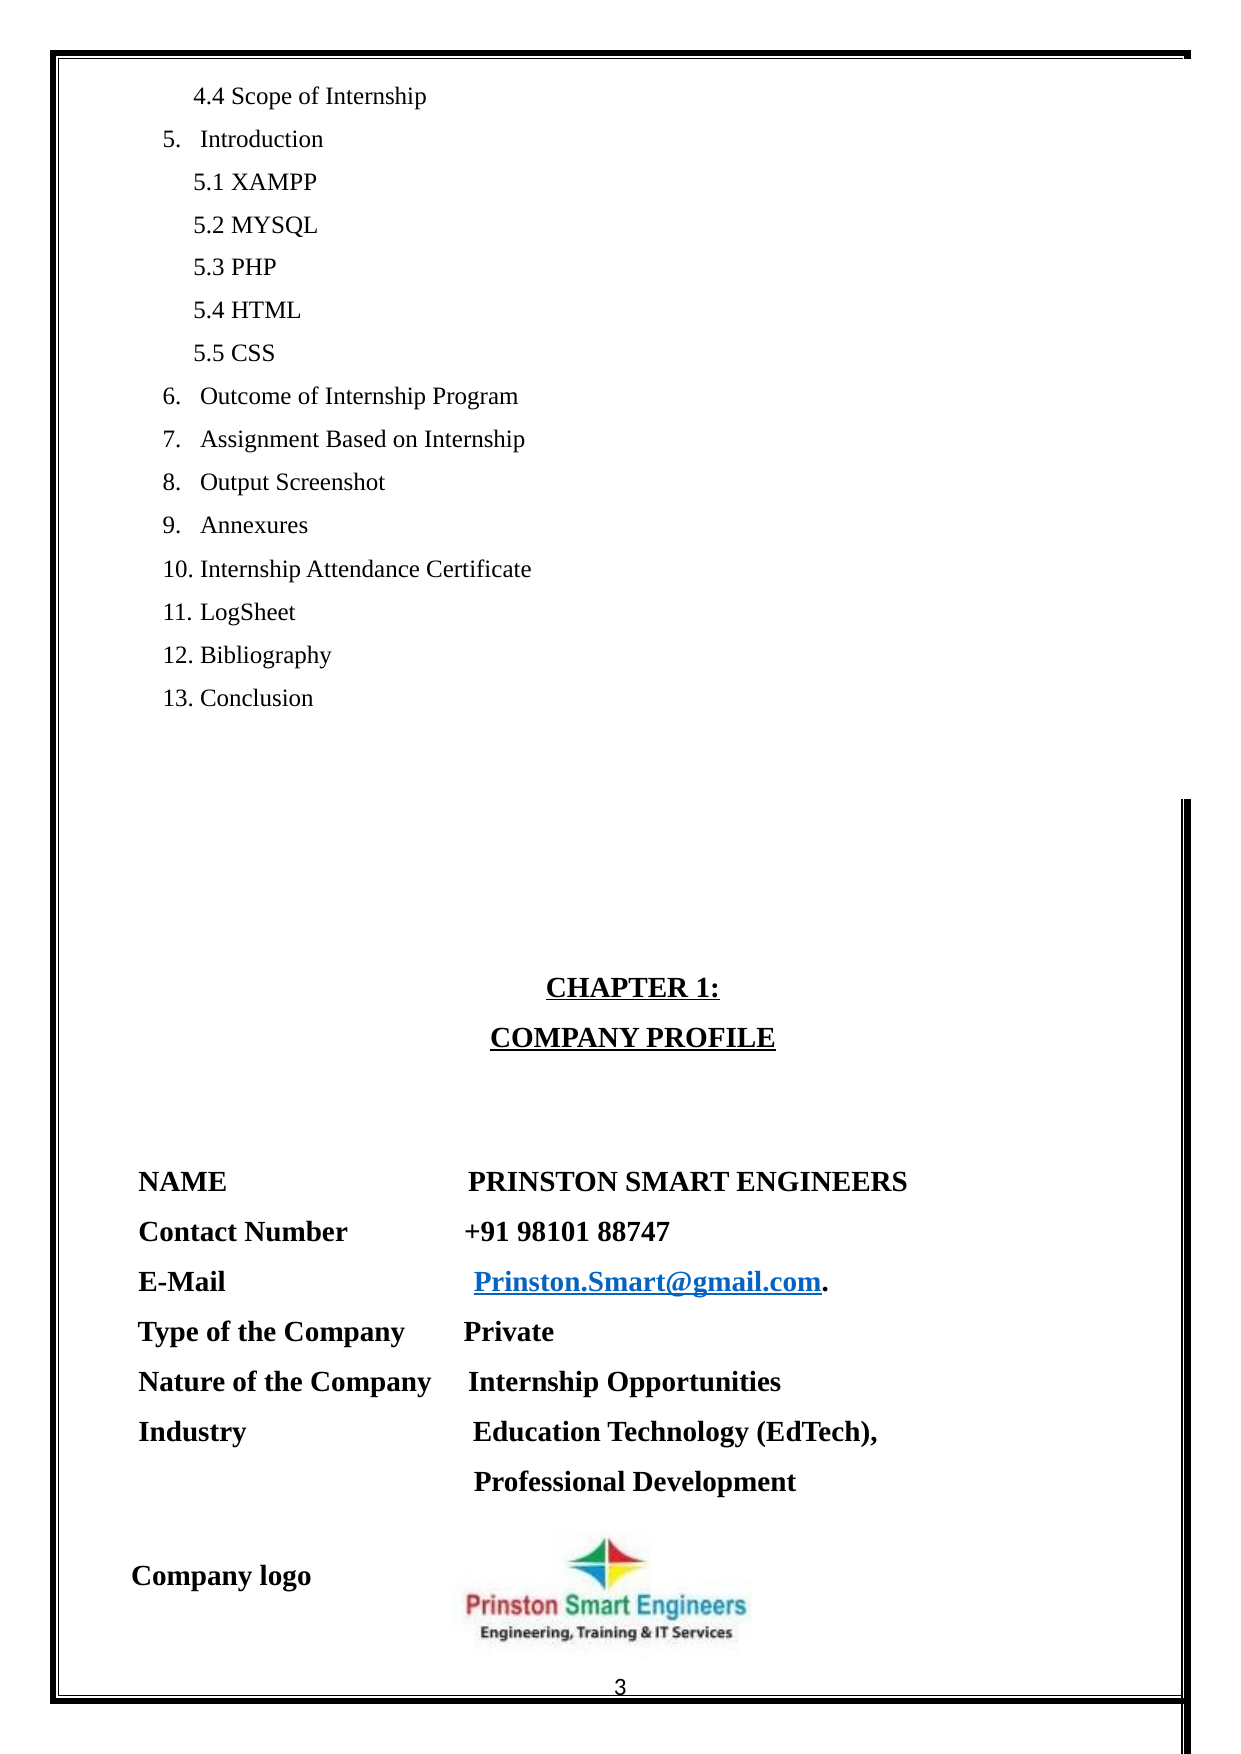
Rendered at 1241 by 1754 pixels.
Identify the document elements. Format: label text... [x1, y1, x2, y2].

picture [451, 1531, 764, 1658]
list Conclusion [162, 683, 1182, 712]
list XAMPP [193, 167, 1182, 196]
list PHP [193, 252, 1182, 281]
list Outcome of Internship Program [162, 381, 1182, 410]
text Type of the Company Private [102, 1314, 1181, 1348]
list LogSheet [162, 597, 1182, 626]
list Scope of Internship [193, 81, 1182, 110]
list Output Screenshot [162, 467, 1182, 496]
list Assignment Based on Internship [162, 424, 1182, 453]
text Company logo [102, 1558, 451, 1592]
text Nature of the Company Internship Opportunities [102, 1364, 1181, 1397]
text CHAPTER 1: [103, 970, 1181, 1003]
list Internship Attendance Certificate [162, 554, 1182, 582]
list Annexures [162, 511, 1182, 539]
list HTML [193, 295, 1182, 324]
list Introduction [162, 124, 1182, 153]
list MYSQL [193, 210, 1182, 239]
text Contact Number +91 98101 88747 [102, 1214, 1181, 1248]
list CSS [193, 338, 1182, 367]
text E-Mail Prinston.Smart@gmail.com. [102, 1264, 1181, 1298]
list Bibliography [162, 640, 1182, 669]
text Professional Development [102, 1464, 1181, 1497]
text NAME PRINSTON SMART ENGINEERS [102, 1164, 1181, 1198]
subtitle COMPANY PROFILE [103, 1020, 1181, 1053]
text Industry Education Technology (EdTech), [102, 1414, 1181, 1447]
